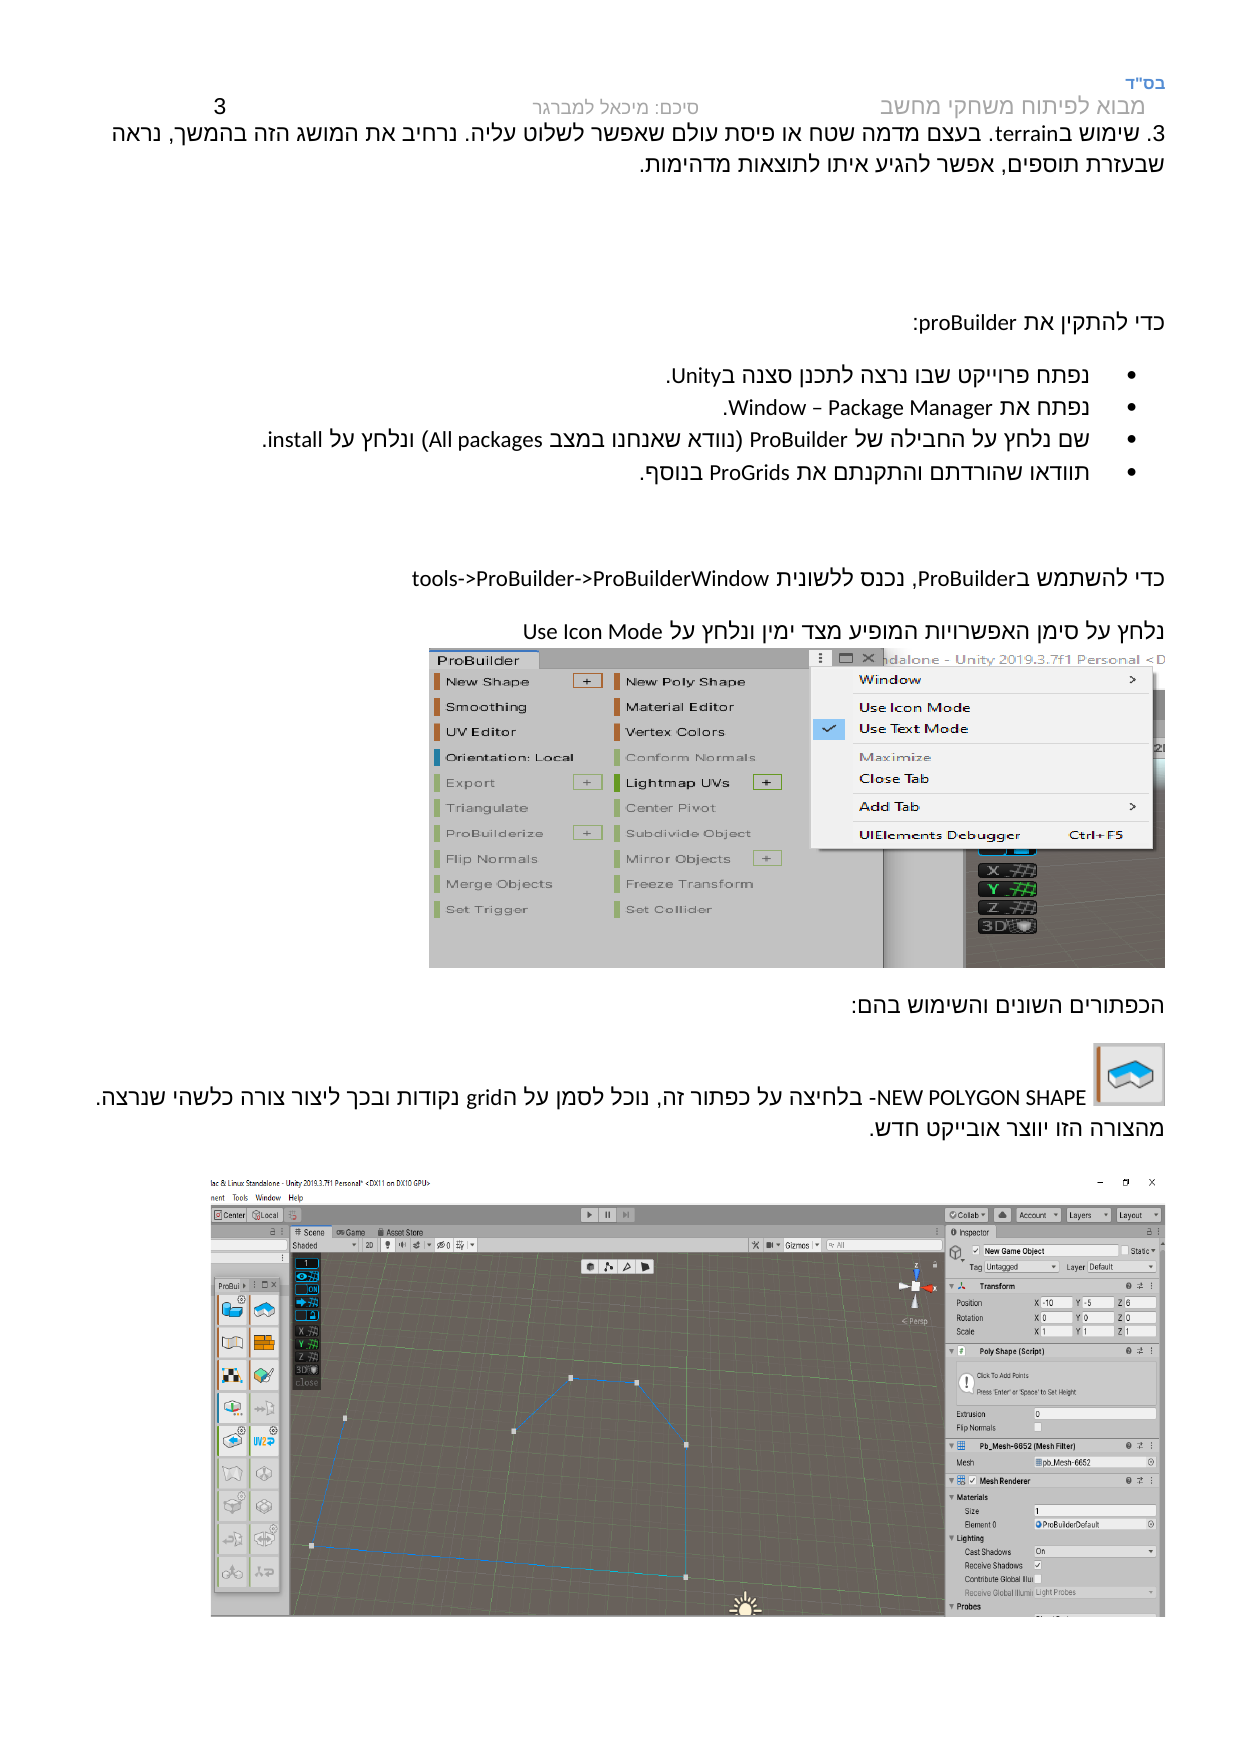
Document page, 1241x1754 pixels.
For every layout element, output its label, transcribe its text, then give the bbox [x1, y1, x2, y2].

list שם נלחץ על החבילה של ProBuilder (נוודא שאנחנו במצב All packages) ונלחץ על install. [75, 426, 1128, 454]
list תוודאו שהורדתם והתקנתם את ProGrids בנוסף. [75, 458, 1128, 486]
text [75, 119, 1165, 177]
list נפתח פרוייקט שבו נרצה לתכנן סצנה בUnity. [75, 361, 1128, 389]
text הכפתורים השונים והשימוש בהם: [75, 992, 1165, 1019]
picture [210, 1175, 1166, 1617]
text כדי להתקין את proBuilder: [75, 308, 1165, 336]
picture [1093, 1043, 1165, 1106]
list נפתח את Window – Package Manager. [75, 393, 1128, 421]
picture [429, 648, 1165, 968]
text כדי להשתמש בProBuilder, נכנס ללשונית tools->ProBuilder->ProBuilderWindow [75, 564, 1165, 592]
